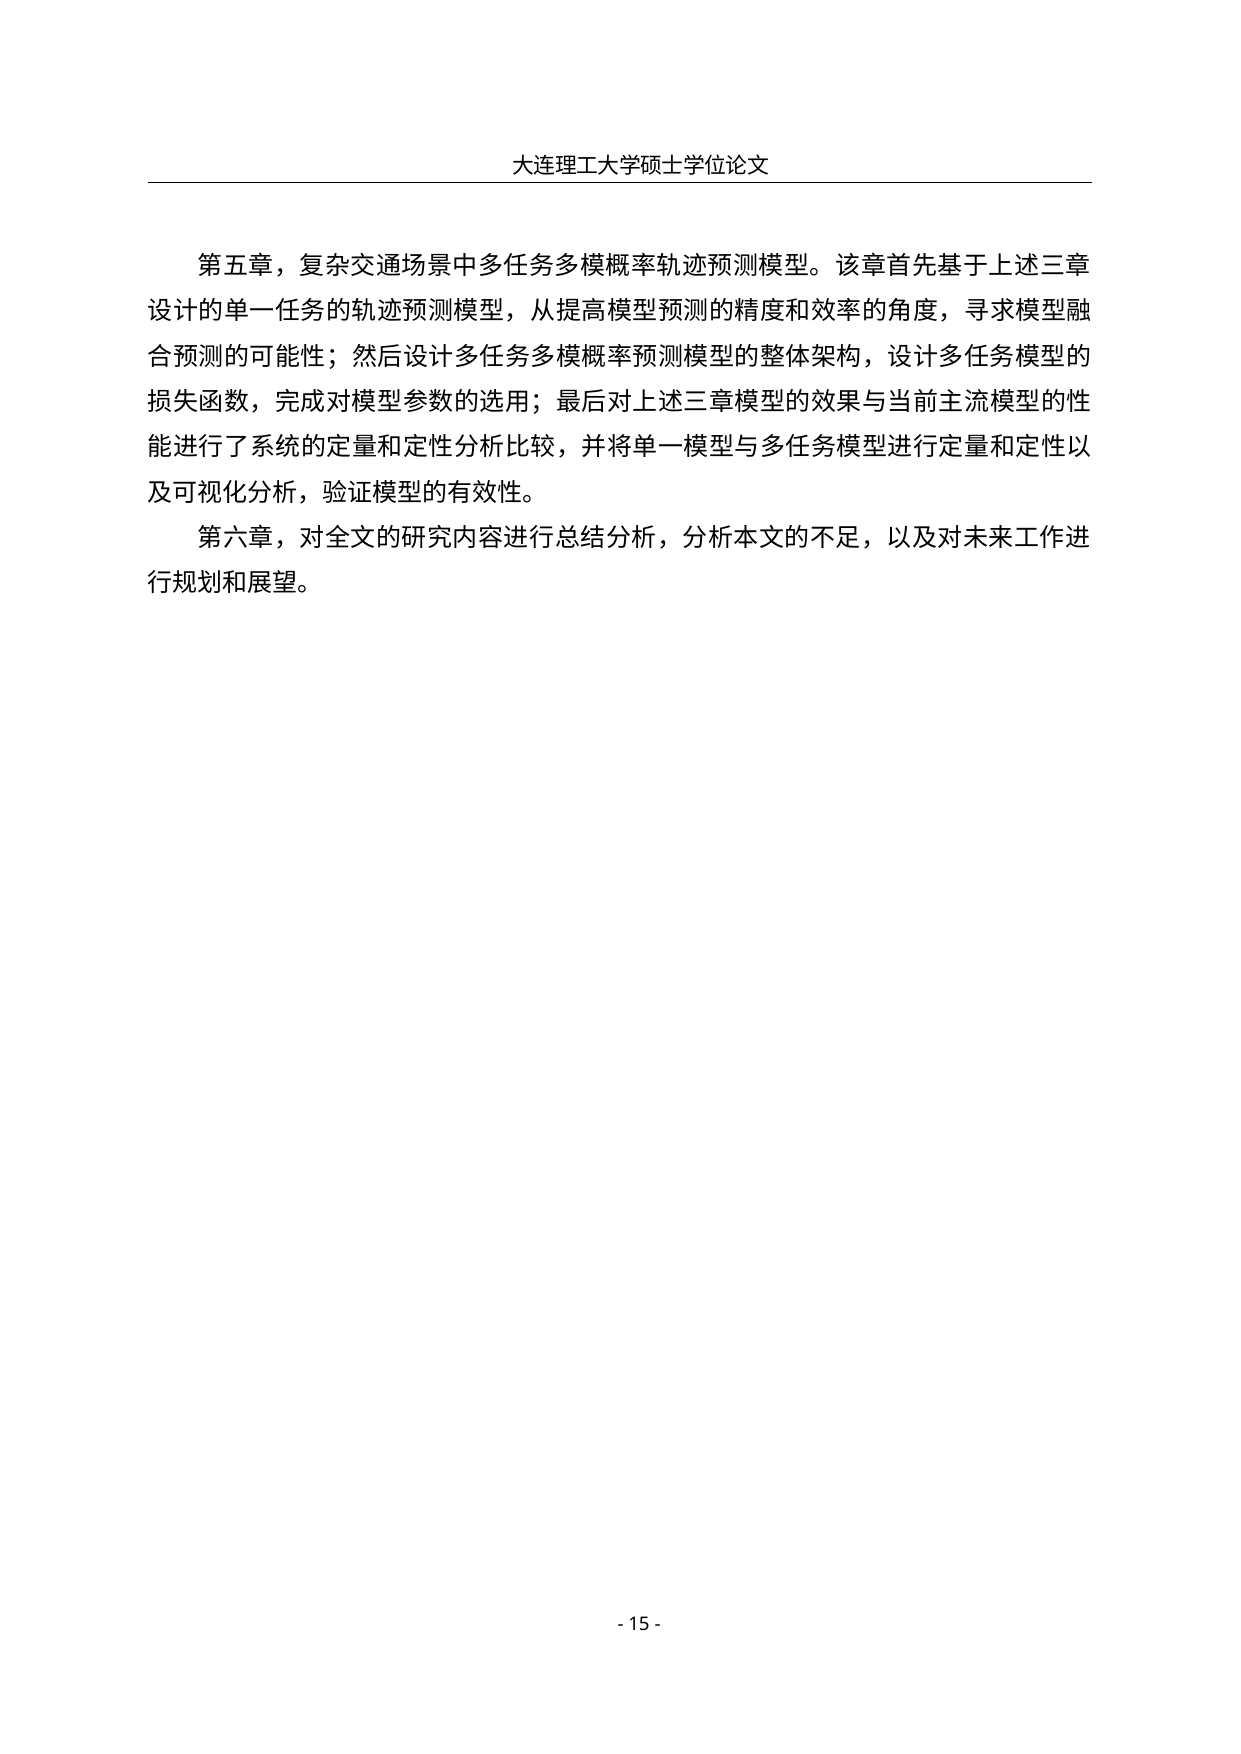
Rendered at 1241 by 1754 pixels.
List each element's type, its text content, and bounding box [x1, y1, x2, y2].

text 第六章，对全文的研究内容进行总结分析，分析本文的不足，以及对未来工作进行规划和展望。 [148, 517, 1092, 599]
text 第五章，复杂交通场景中多任务多模概率轨迹预测模型。该章首先基于上述三章设计的单一任务的轨迹预测模型，从提高模型预测的精度和效率的角度，寻求模型融合预测的可能性；然后设计多任务多模概率预测模型的整体架构，设计多任务模型的损失函数，完成对模型参数的选用；最后对上述三章模型的效果与当前主流模型的性能进行了系统的定量和定性分析比较，并将单一模型与多任务模型进行定量和定性以及可视化分析，验证模型的有效性。 [148, 246, 1092, 508]
